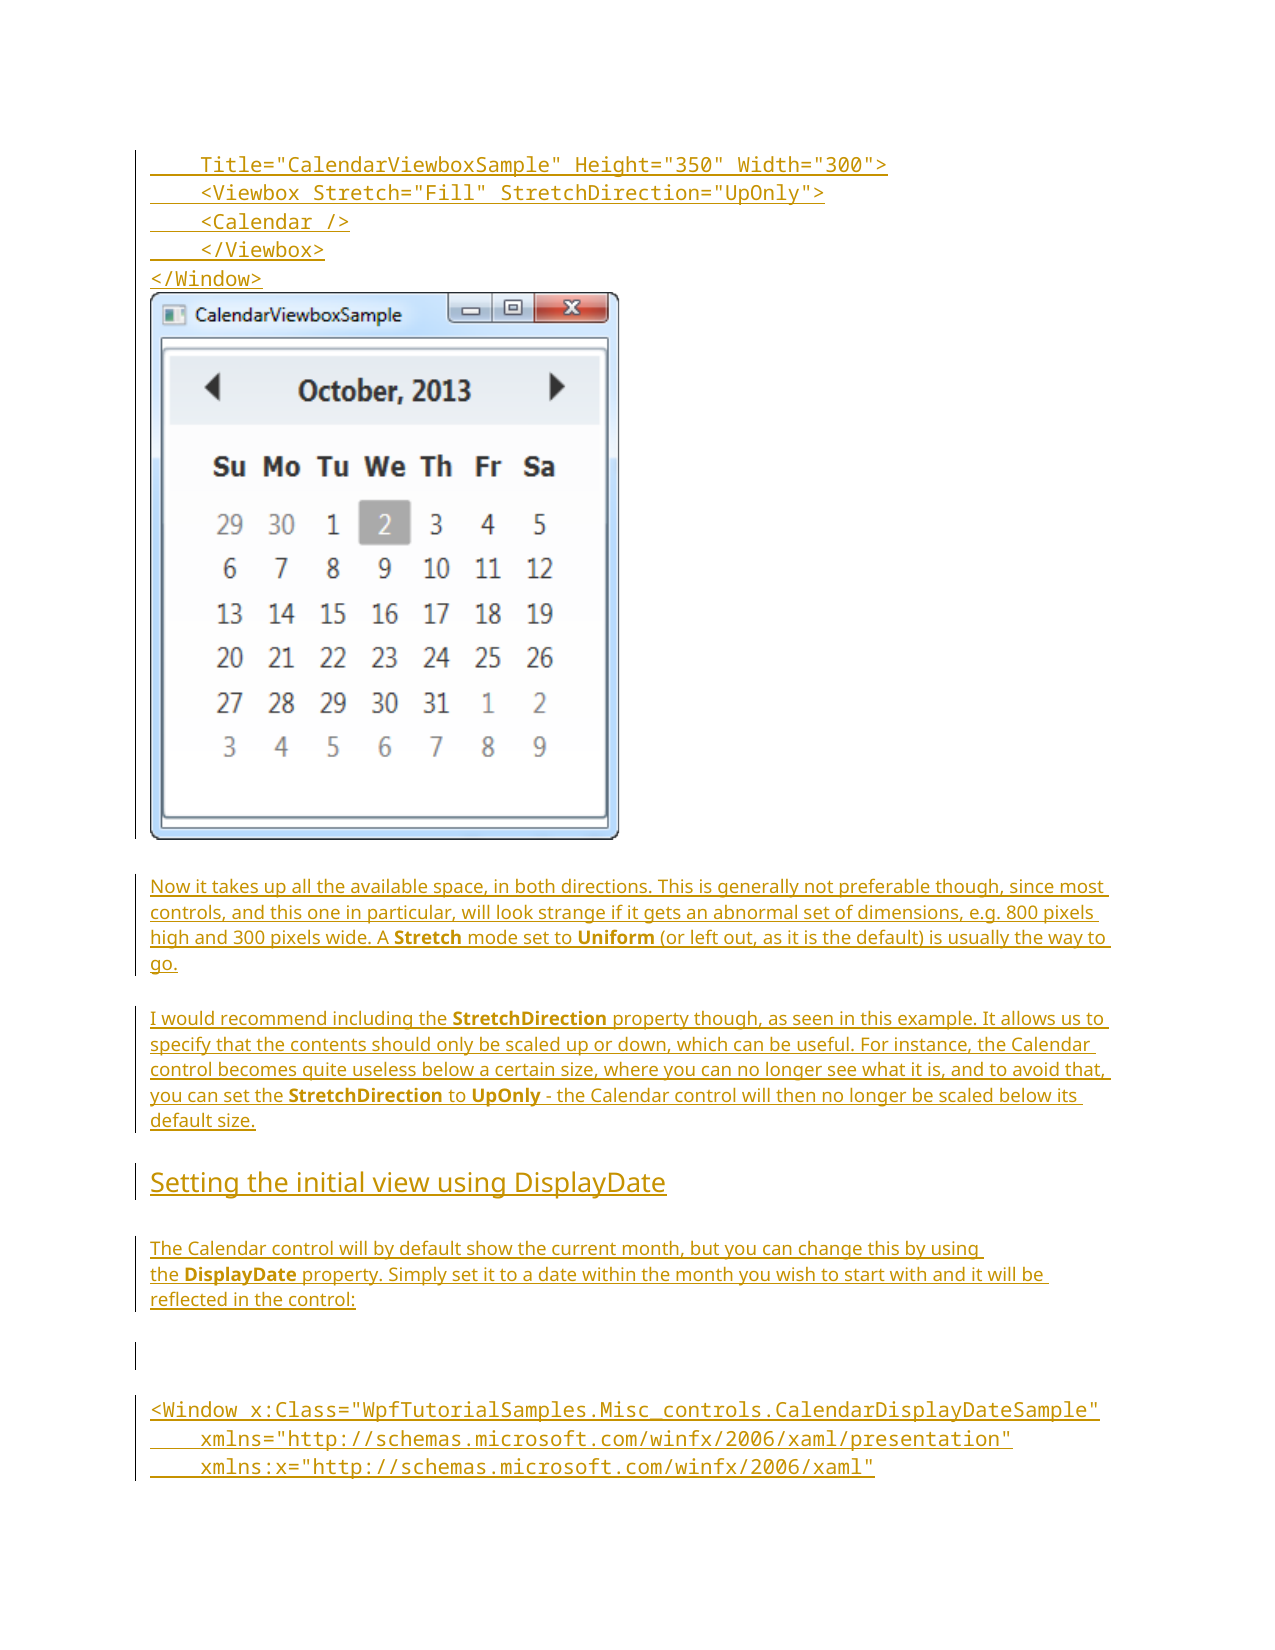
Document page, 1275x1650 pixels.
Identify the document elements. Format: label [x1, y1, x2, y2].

picture [150, 292, 620, 840]
